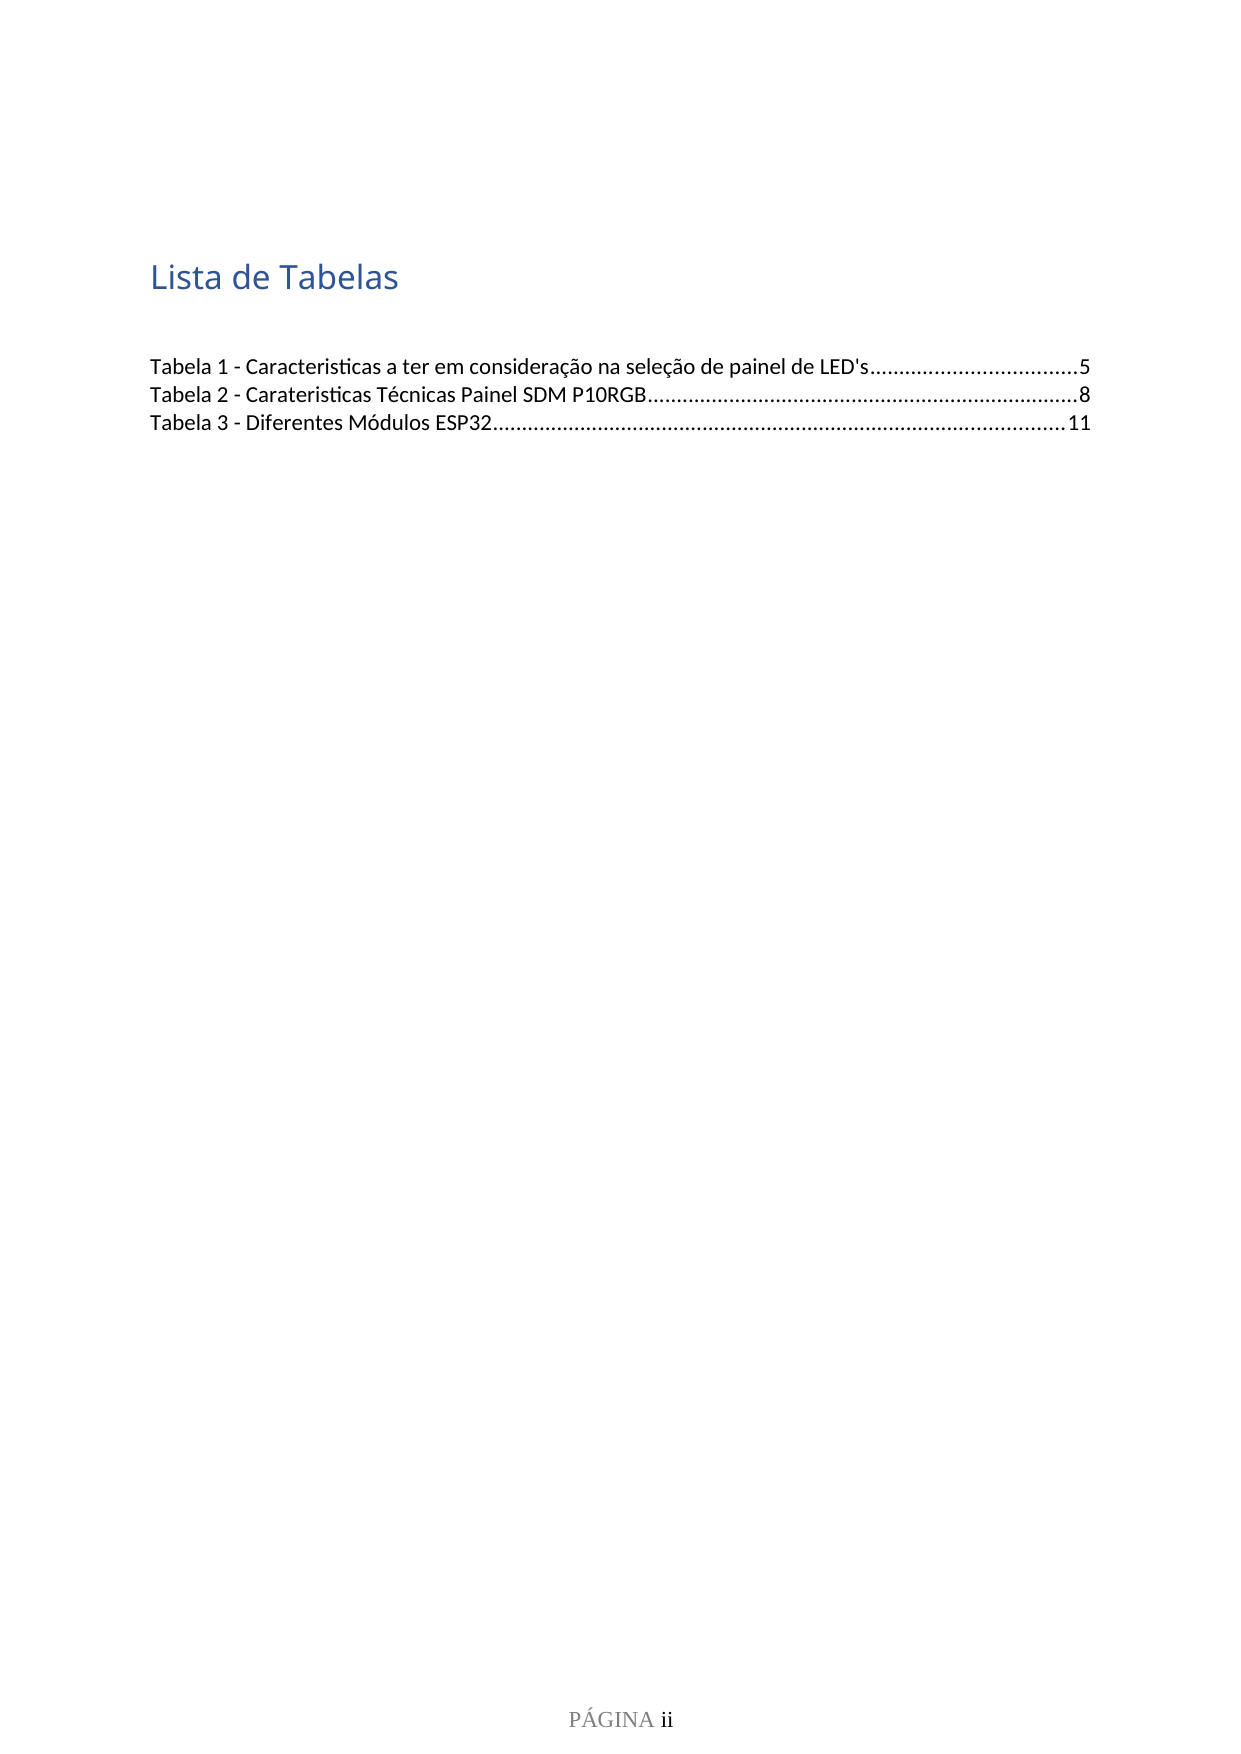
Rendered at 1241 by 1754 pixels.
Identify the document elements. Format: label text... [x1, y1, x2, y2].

text Tabela 2 - Carateristicas Técnicas Painel SDM P10RGB 8 [150, 380, 1092, 408]
text Tabela 1 - Caracteristicas a ter em consideração na seleção de painel de LED's 5 [150, 352, 1092, 380]
text Tabela 3 - Diferentes Módulos ESP32 11 [150, 408, 1092, 436]
subtitle Lista de Tabelas [150, 254, 1092, 299]
